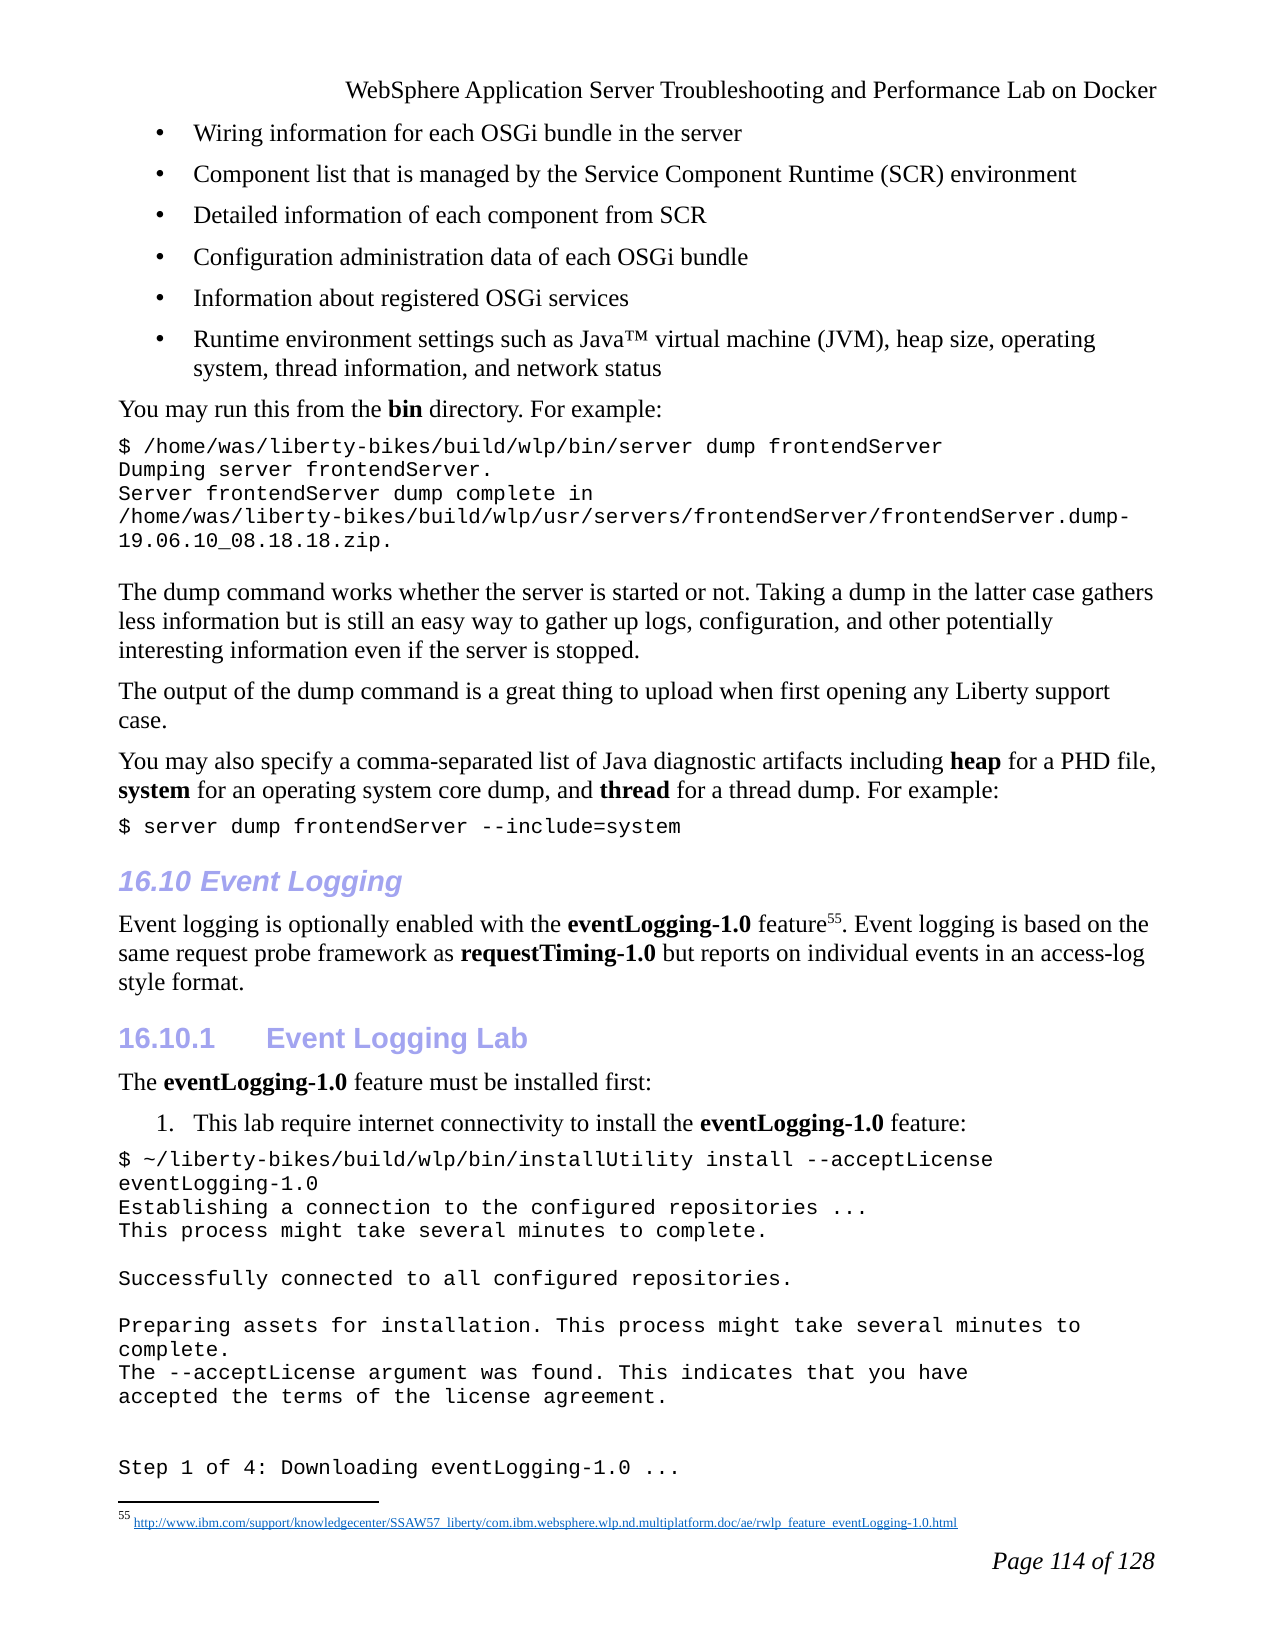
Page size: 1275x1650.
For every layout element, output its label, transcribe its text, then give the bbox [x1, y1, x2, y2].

text $ server dump frontendServer --include=system [118, 816, 1157, 863]
list Component list that is managed by the Service Component Runtime (SCR) environment [156, 159, 1157, 188]
text You may run this from the bin directory. For example: [118, 394, 1157, 423]
list Wiring information for each OSGi bundle in the server [156, 118, 1157, 147]
text You may also specify a comma-separated list of Java diagnostic artifacts including heap for a PHD file, system for an operating system core dump, and thread for a thread dump. For example: [118, 746, 1157, 804]
text Dumping server frontendServer. [118, 459, 1157, 483]
text The dump command works whether the server is started or not. Taking a dump in the latter case gathers less information but is still an easy way to gather up logs, configuration, and other potentially interesting information even if the server is stopped. [118, 577, 1157, 664]
subtitle Event Logging Lab [118, 1021, 1157, 1054]
text Server frontendServer dump complete in /home/was/liberty-bikes/build/wlp/usr/servers/frontendServer/frontendServer.dump-19.06.10_08.18.18.zip. [118, 483, 1157, 577]
text Preparing assets for installation. This process might take several minutes to complete. [118, 1315, 1157, 1362]
text The --acceptLicense argument was found. This indicates that you have [118, 1362, 1157, 1386]
list This lab require internet connectivity to install the eventLogging-1.0 feature: [156, 1108, 1157, 1137]
text accepted the terms of the license agreement. [118, 1386, 1157, 1409]
text Successfully connected to all configured repositories. [118, 1268, 1157, 1291]
text The eventLogging-1.0 feature must be installed first: [118, 1067, 1157, 1096]
text $ ~/liberty-bikes/build/wlp/bin/installUtility install --acceptLicense eventLogging-1.0 [118, 1149, 1157, 1197]
list Runtime environment settings such as Java™ virtual machine (JVM), heap size, operating system, thread information, and network status [156, 324, 1157, 382]
text Event logging is optionally enabled with the eventLogging-1.0 feature. Event logging is based on the same request probe framework as requestTiming-1.0 but reports on individual events in an access-log style format. [118, 909, 1157, 996]
list Detailed information of each component from SCR [156, 201, 1157, 229]
text $ /home/was/liberty-bikes/build/wlp/bin/server dump frontendServer [118, 436, 1157, 459]
list Configuration administration data of each OSGi bundle [156, 242, 1157, 271]
text Establishing a connection to the configured repositories ... [118, 1197, 1157, 1220]
text Step 1 of 4: Downloading eventLogging-1.0 ... [118, 1457, 1157, 1480]
subtitle Event Logging [118, 863, 1157, 897]
list Information about registered OSGi services [156, 283, 1157, 312]
text The output of the dump command is a great thing to upload when first opening any Liberty support case. [118, 676, 1157, 734]
text This process might take several minutes to complete. [118, 1220, 1157, 1244]
